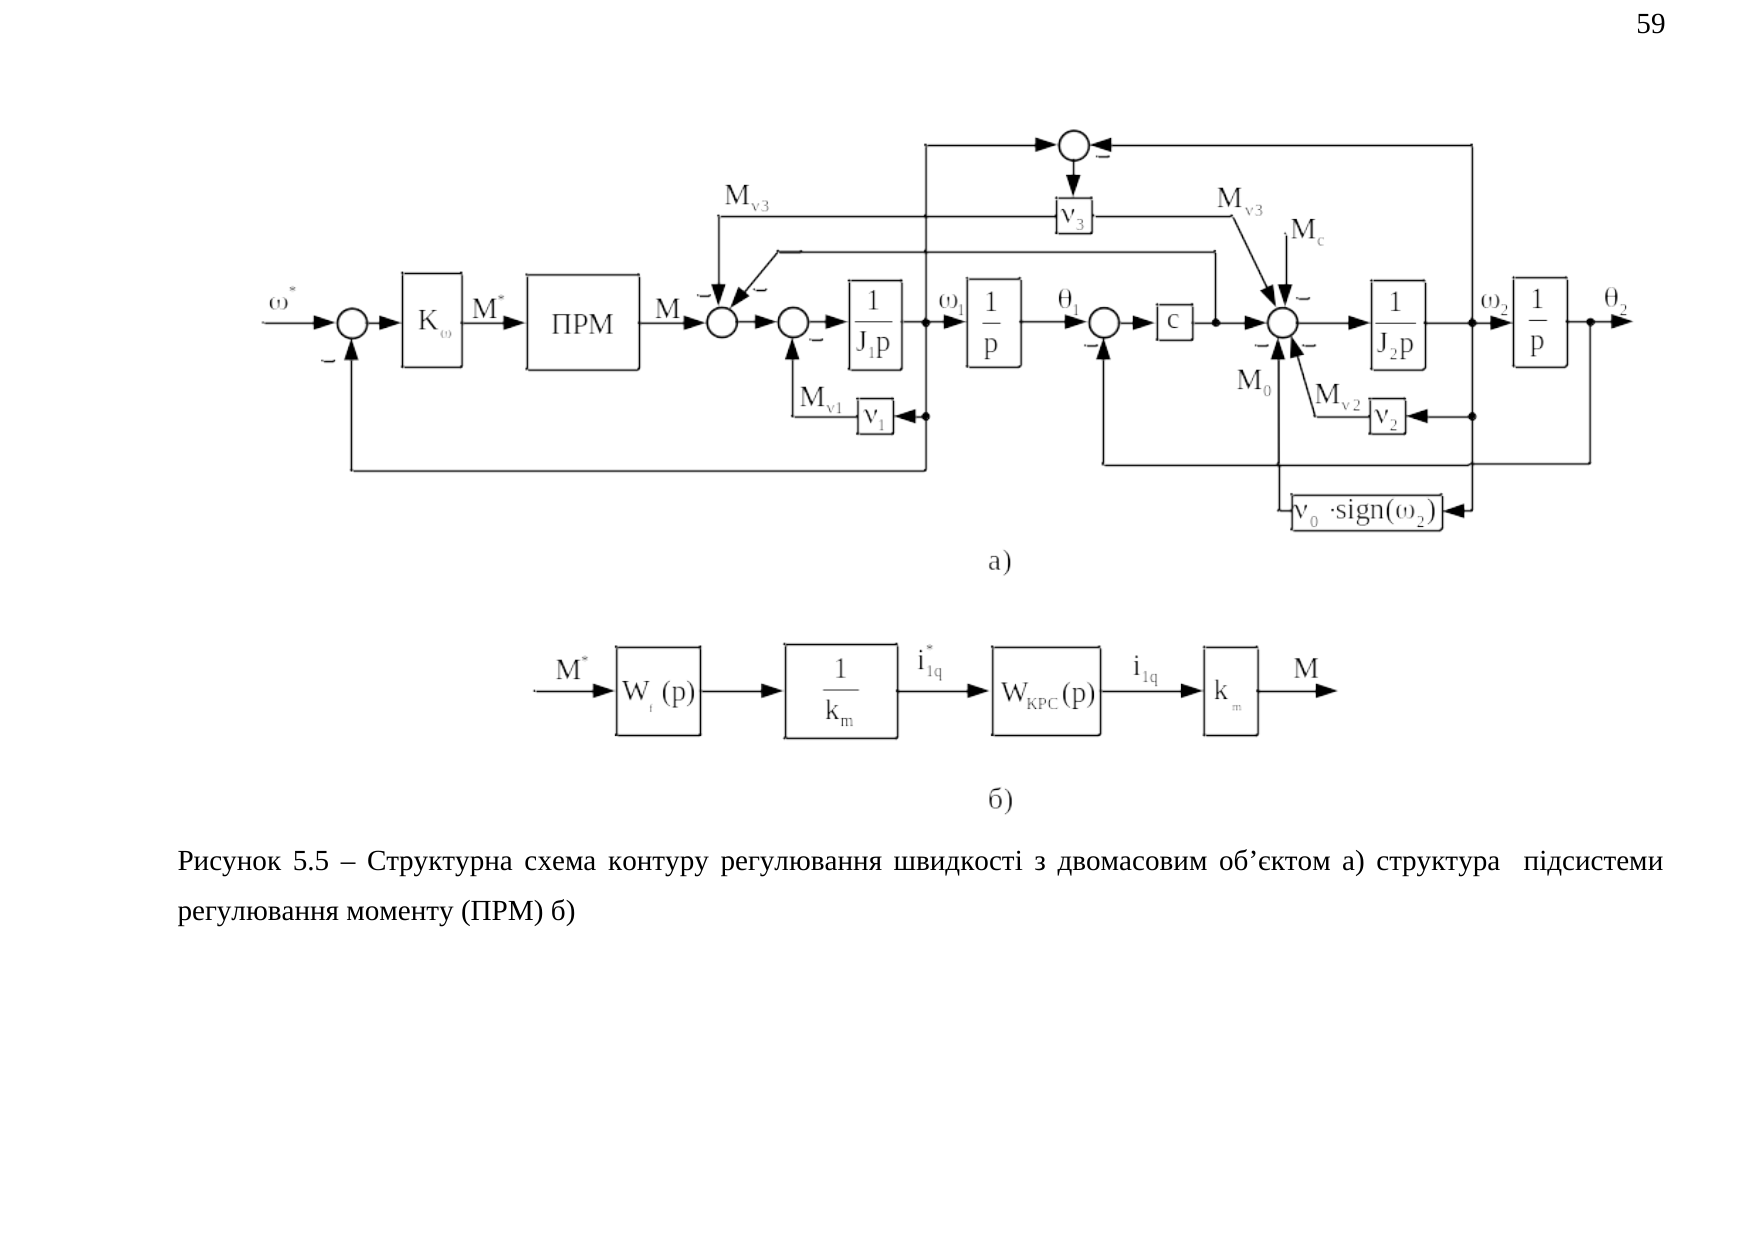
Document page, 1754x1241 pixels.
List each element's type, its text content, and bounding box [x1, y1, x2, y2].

text Рисунок 5.5 – Структурна схема контуру регулювання швидкості з двомасовим об’єктом а) структура підсистеми регулювання моменту (ПРМ) б) [177, 118, 1665, 927]
